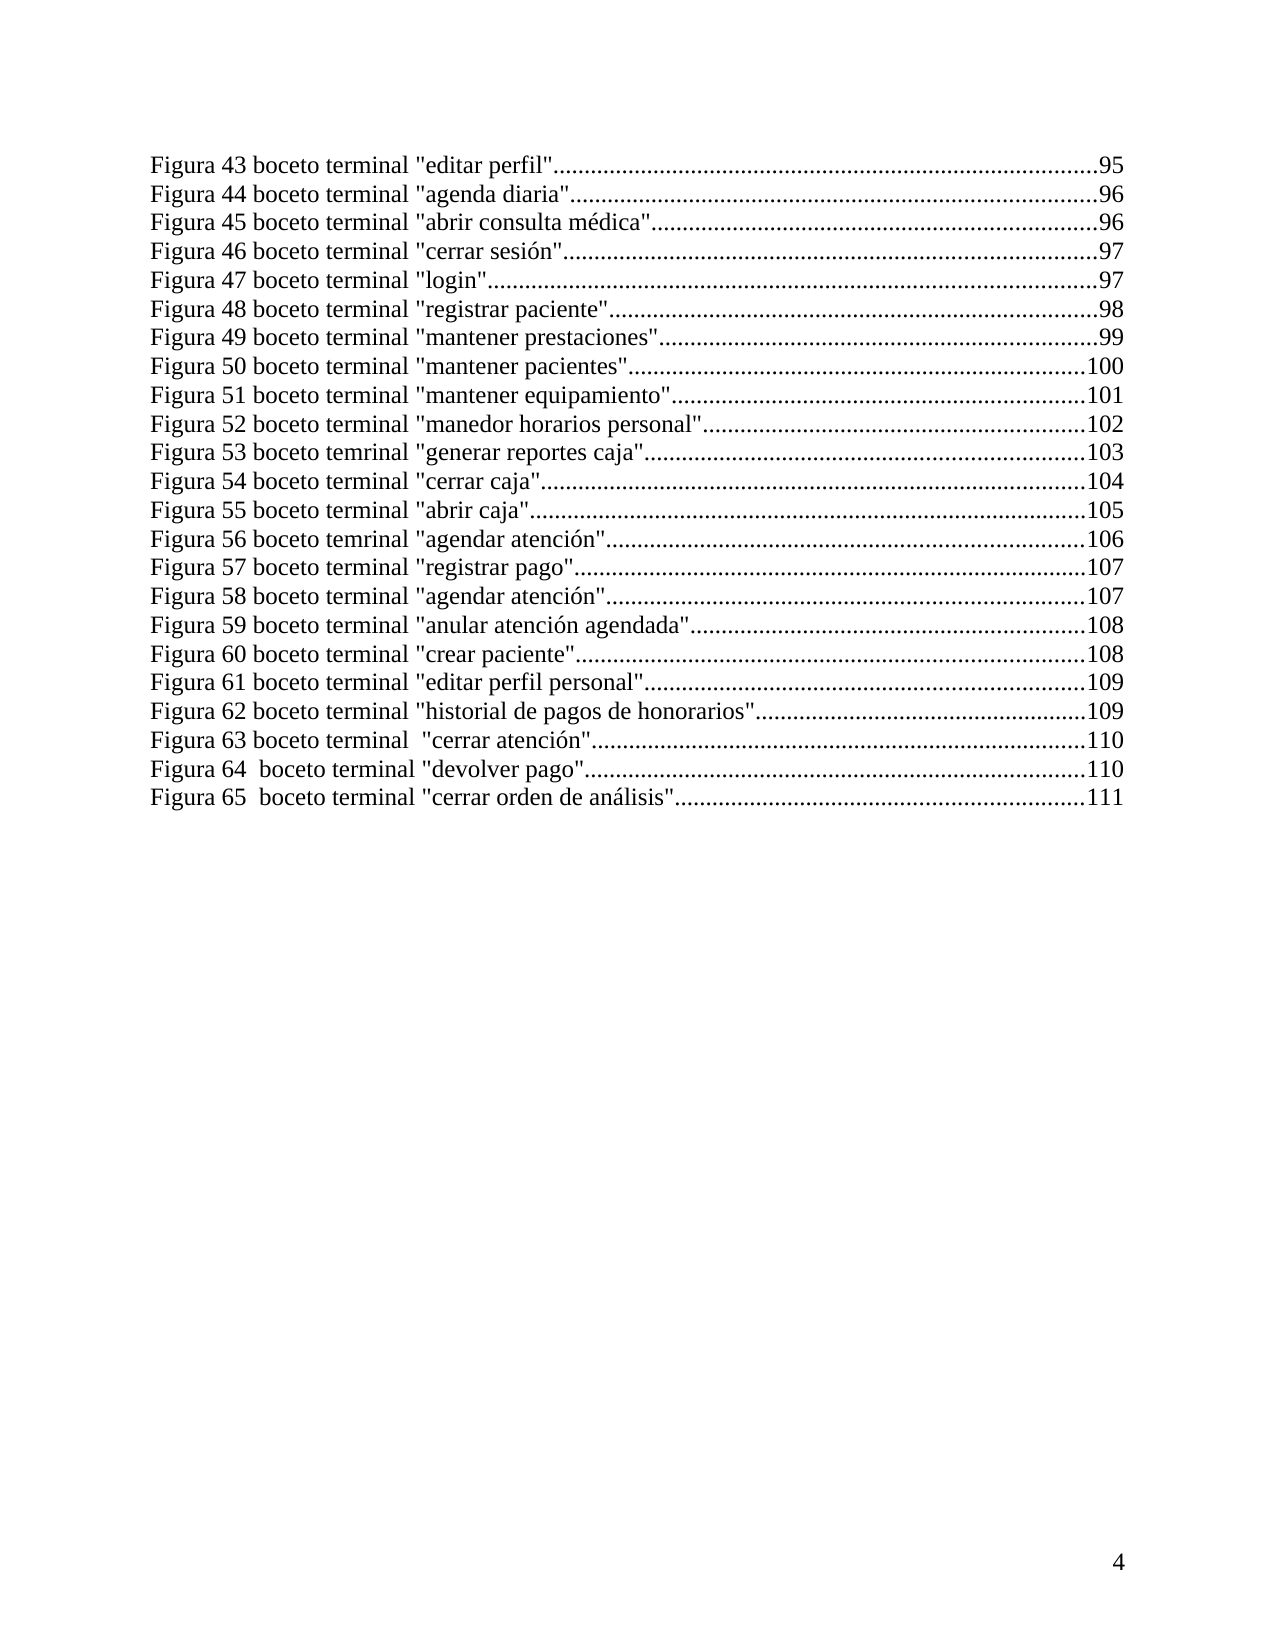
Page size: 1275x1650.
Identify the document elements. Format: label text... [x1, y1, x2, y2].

text Figura 45 boceto terminal "abrir consulta médica" 96 [150, 207, 1125, 236]
text Figura 55 boceto terminal "abrir caja" 105 [150, 495, 1125, 524]
text Figura 58 boceto terminal "agendar atención" 107 [150, 581, 1125, 610]
text Figura 47 boceto terminal "login" 97 [150, 265, 1125, 294]
text Figura 46 boceto terminal "cerrar sesión" 97 [150, 236, 1125, 265]
text Figura 61 boceto terminal "editar perfil personal" 109 [150, 667, 1125, 696]
text Figura 44 boceto terminal "agenda diaria" 96 [150, 179, 1125, 207]
text Figura 64 boceto terminal "devolver pago" 110 [150, 754, 1125, 782]
text Figura 50 boceto terminal "mantener pacientes" 100 [150, 351, 1125, 380]
text Figura 65 boceto terminal "cerrar orden de análisis" 111 [150, 782, 1125, 811]
text Figura 57 boceto terminal "registrar pago" 107 [150, 552, 1125, 581]
text Figura 60 boceto terminal "crear paciente" 108 [150, 639, 1125, 667]
text Figura 53 boceto temrinal "generar reportes caja" 103 [150, 437, 1125, 466]
text Figura 59 boceto terminal "anular atención agendada" 108 [150, 610, 1125, 639]
text Figura 54 boceto terminal "cerrar caja" 104 [150, 466, 1125, 495]
text Figura 51 boceto terminal "mantener equipamiento" 101 [150, 380, 1125, 409]
text Figura 62 boceto terminal "historial de pagos de honorarios" 109 [150, 696, 1125, 725]
text Figura 43 boceto terminal "editar perfil" 95 [150, 150, 1125, 179]
text Figura 63 boceto terminal "cerrar atención" 110 [150, 725, 1125, 754]
text Figura 48 boceto terminal "registrar paciente" 98 [150, 294, 1125, 322]
text Figura 49 boceto terminal "mantener prestaciones" 99 [150, 322, 1125, 351]
text Figura 52 boceto terminal "manedor horarios personal" 102 [150, 409, 1125, 437]
text Figura 56 boceto temrinal "agendar atención" 106 [150, 524, 1125, 552]
